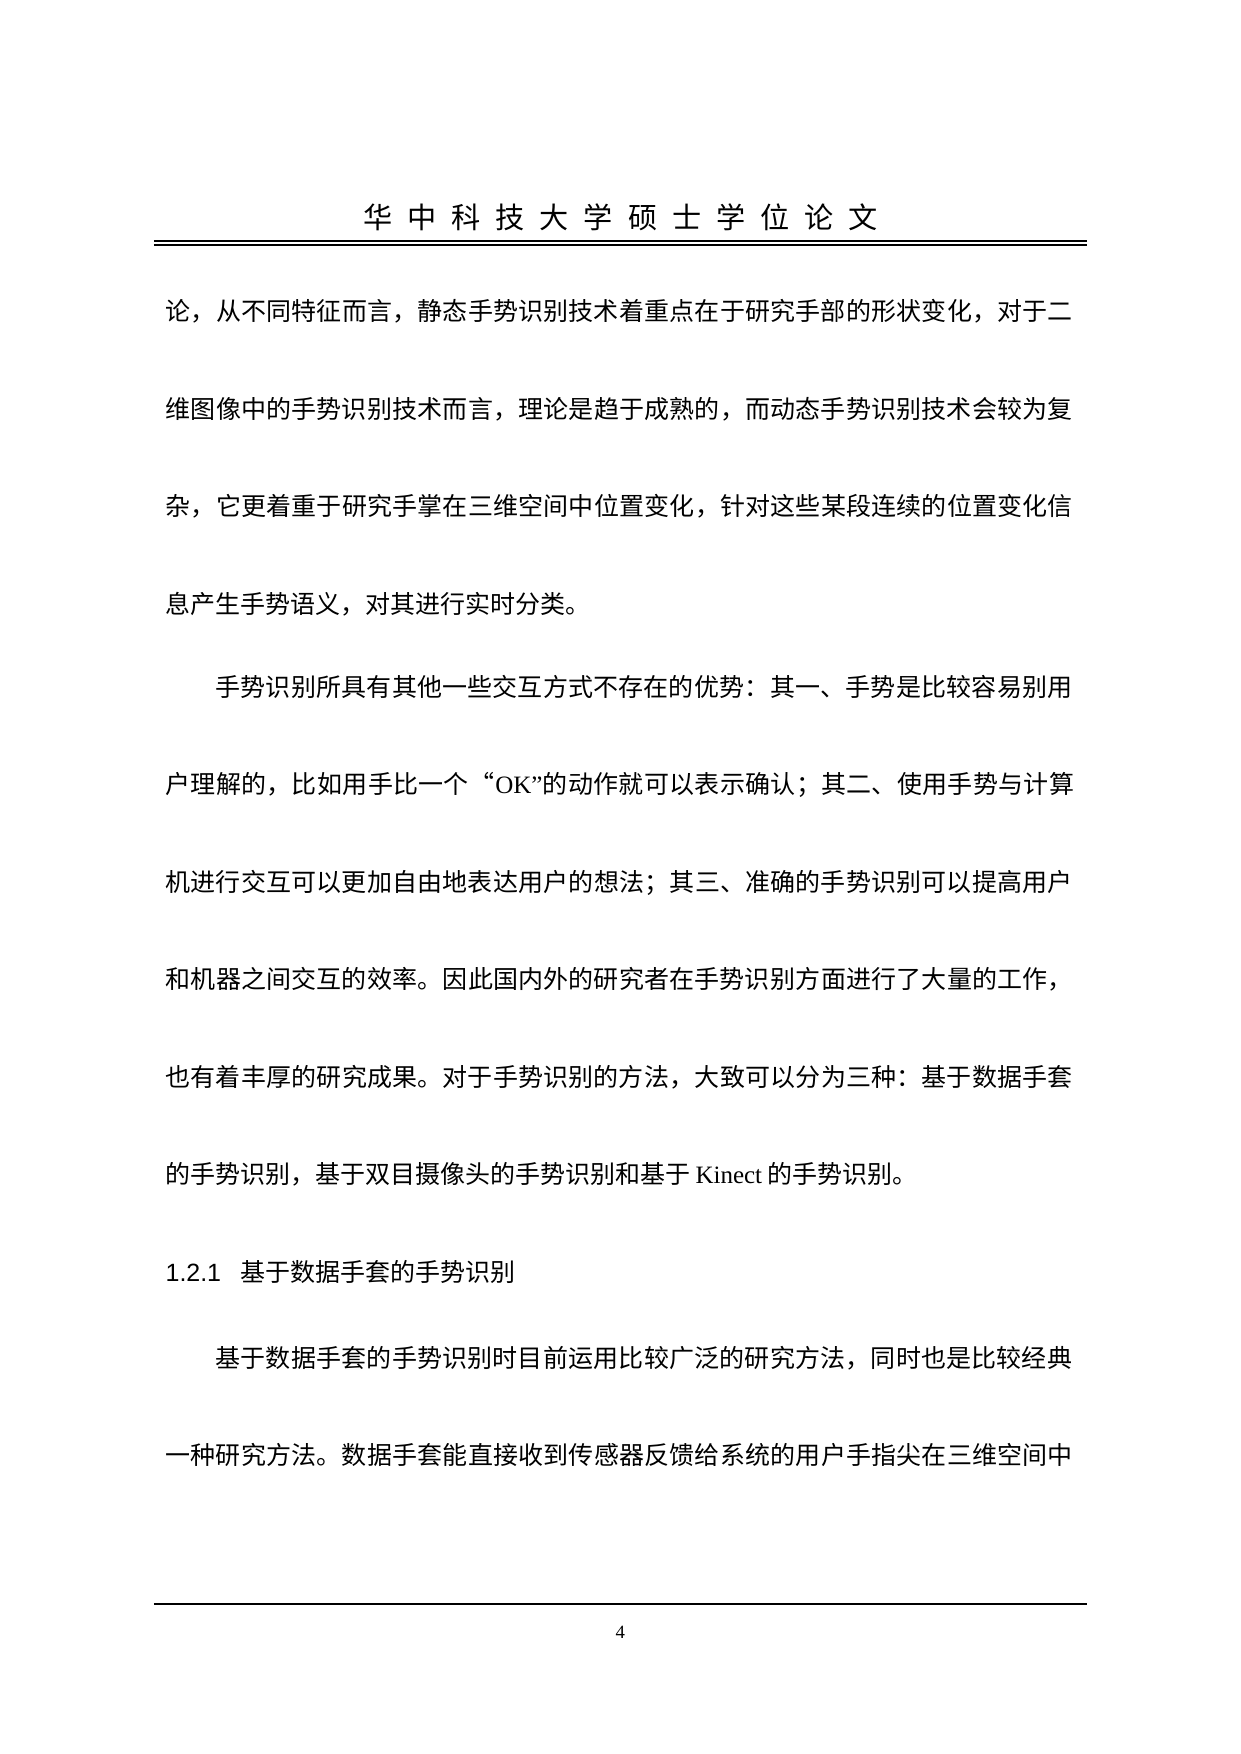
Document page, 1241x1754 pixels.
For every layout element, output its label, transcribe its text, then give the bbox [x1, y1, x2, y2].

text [165, 1324, 1075, 1486]
text 手势识别所具有其他一些交互方式不存在的优势：其一、手势是比较容易别用户理解的，比如用手比一个“OK”的动作就可以表示确认；其二、使用手势与计算机进行交互可以更加自由地表达用户的想法；其三、准确的手势识别可以提高用户和机器之间交互的效率。因此国内外的研究者在手势识别方面进行了大量的工作，也有着丰厚的研究成果。对于手势识别的方法，大致可以分为三种：基于数据手套的手势识别，基于双目摄像头的手势识别和基于Kinect的手势识别。 [165, 653, 1075, 1205]
subtitle 基于数据手套的手势识别 [165, 1238, 1075, 1303]
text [165, 277, 1075, 635]
